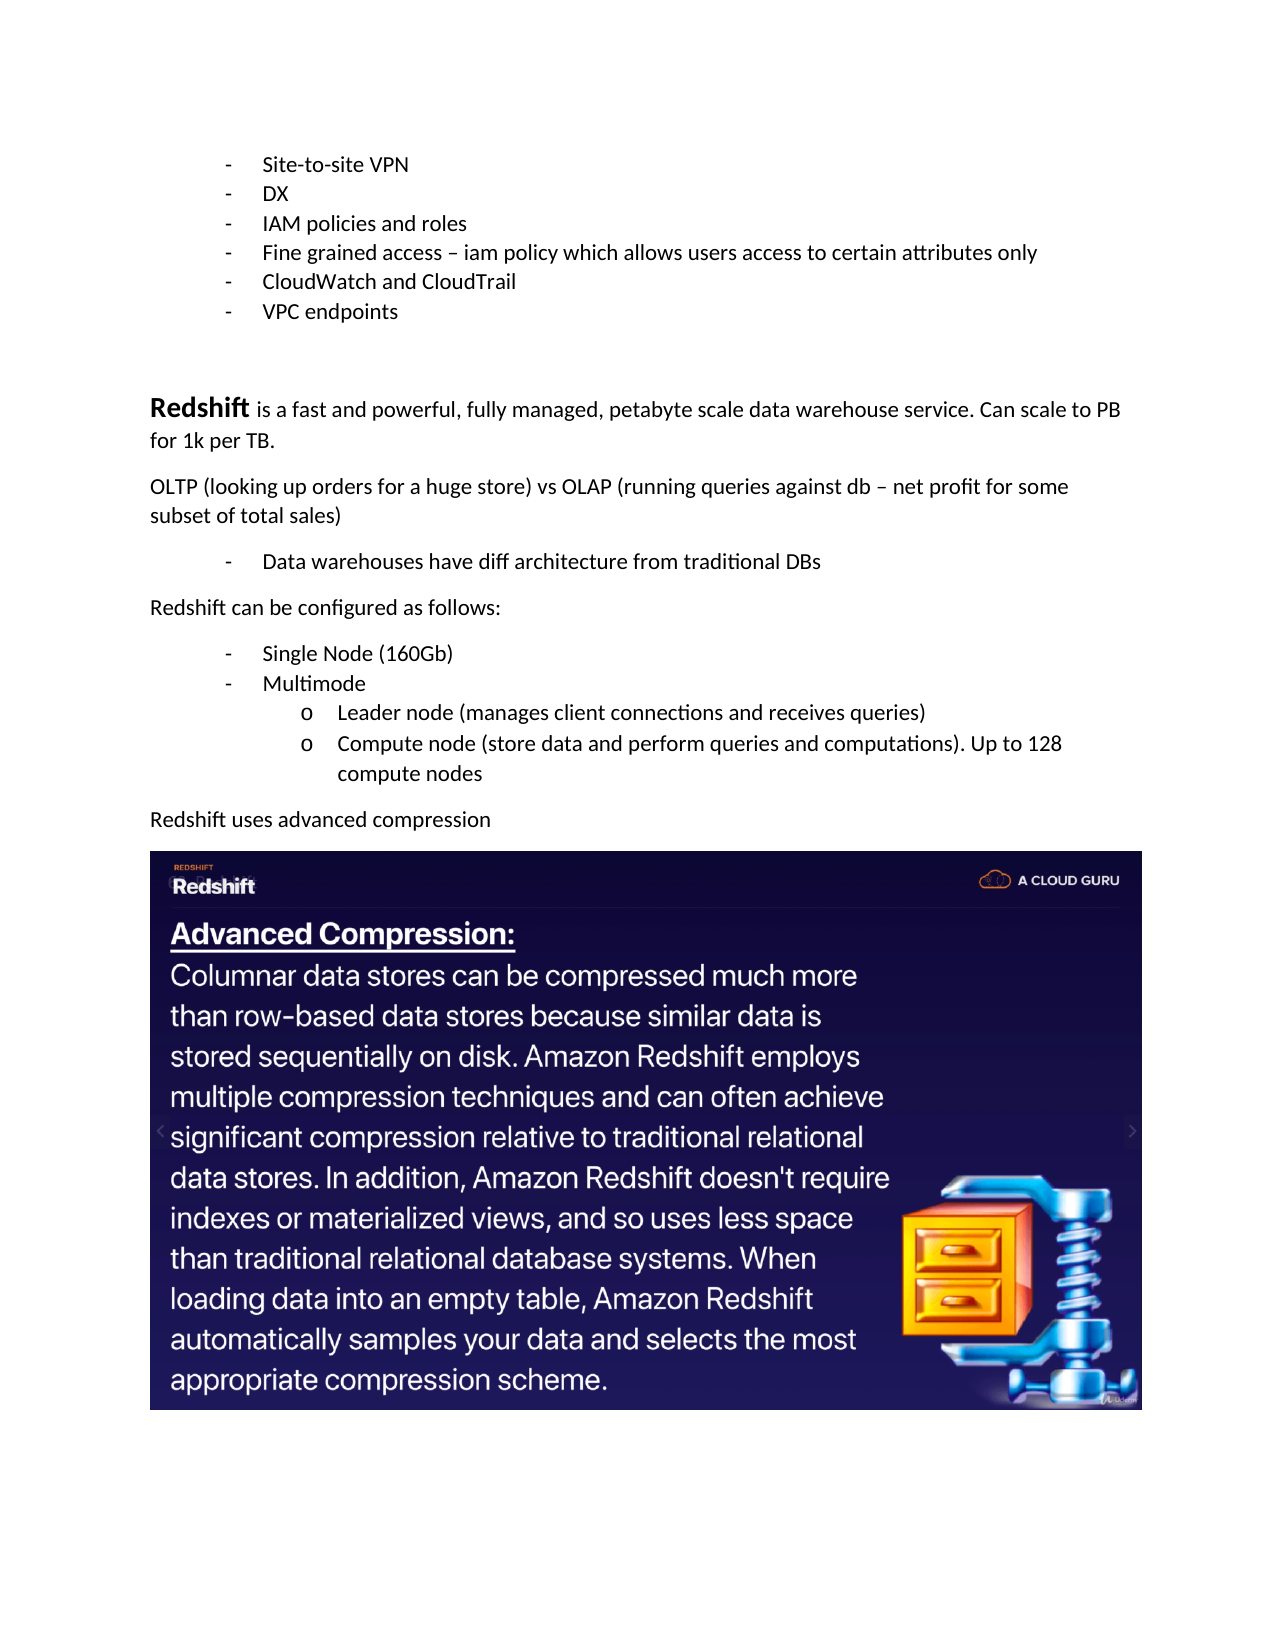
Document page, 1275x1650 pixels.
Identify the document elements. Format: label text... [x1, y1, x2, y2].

list Single Node (160Gb) [225, 639, 1125, 667]
text OLTP (looking up orders for a huge store) vs OLAP (running queries against db – net profit for some subset of total sales) [150, 472, 1125, 529]
text Redshift uses advanced compression [150, 805, 1125, 833]
text Redshift is a fast and powerful, fully managed, petabyte scale data warehouse service. Can scale to PB for 1k per TB. [150, 389, 1125, 454]
list Site-to-site VPN [225, 150, 1125, 178]
list CloudWatch and CloudTrail [225, 267, 1125, 296]
list IAM policies and roles [225, 209, 1125, 237]
picture [150, 851, 1142, 1410]
list DX [225, 179, 1125, 207]
list Compute node (store data and perform queries and computations). Up to 128 compute nodes [300, 729, 1125, 787]
list VPC endpoints [225, 297, 1125, 325]
text Redshift can be configured as follows: [150, 593, 1125, 621]
list Data warehouses have diff architecture from traditional DBs [225, 547, 1125, 575]
list Multimode [225, 669, 1125, 697]
list Leader node (manages client connections and receives queries) [300, 698, 1125, 727]
list Fine grained access – iam policy which allows users access to certain attributes only [225, 238, 1125, 266]
